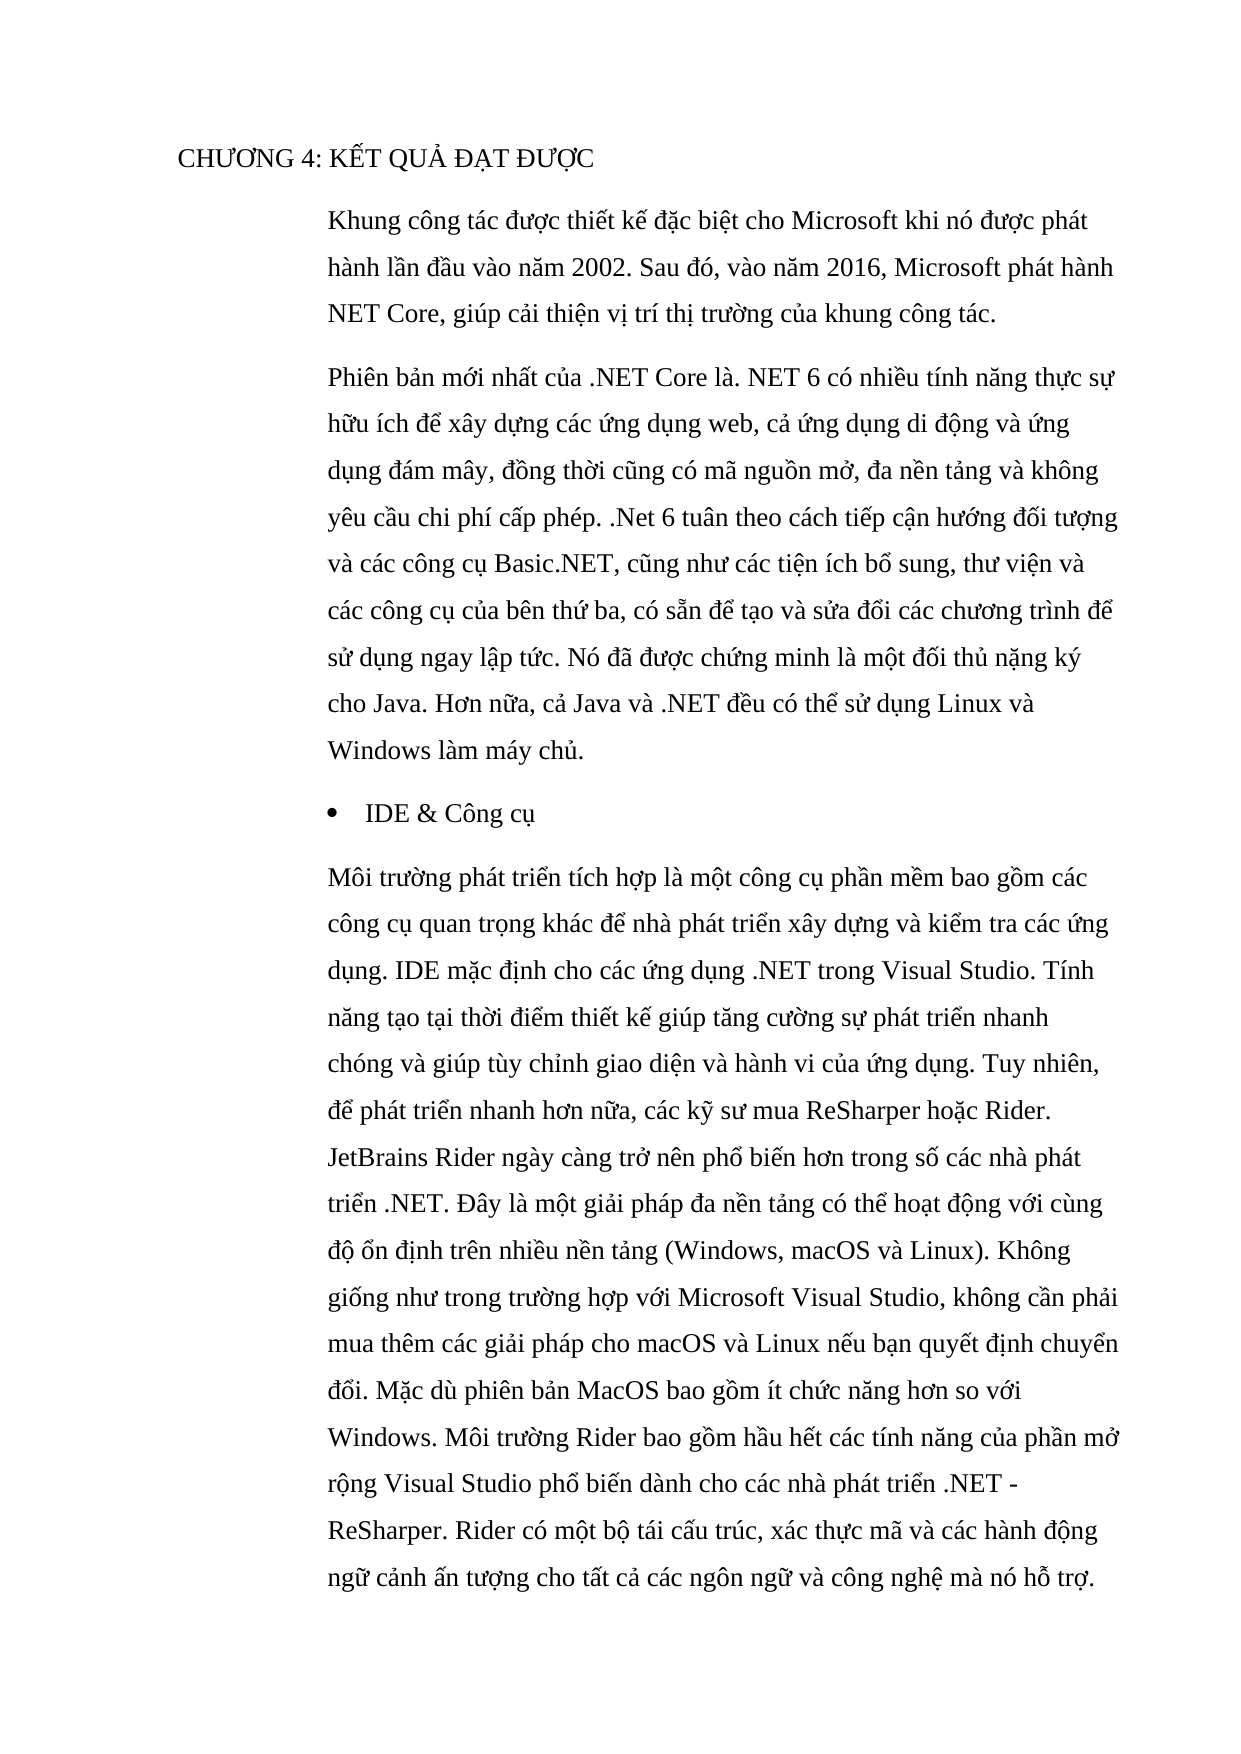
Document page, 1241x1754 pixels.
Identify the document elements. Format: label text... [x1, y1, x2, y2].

text Phiên bản mới nhất của .NET Core là. NET 6 có nhiều tính năng thực sự hữu ích để xây dựng các ứng dụng web, cả ứng dụng di động và ứng dụng đám mây, đồng thời cũng có mã nguồn mở, đa nền tảng và không yêu cầu chi phí cấp phép. .Net 6 tuân theo cách tiếp cận hướng đối tượng và các công cụ Basic.NET, cũng như các tiện ích bổ sung, thư viện và các công cụ của bên thứ ba, có sẵn để tạo và sửa đổi các chương trình để sử dụng ngay lập tức. Nó đã được chứng minh là một đối thủ nặng ký cho Java. Hơn nữa, cả Java và .NET đều có thể sử dụng Linux và Windows làm máy chủ. [327, 361, 1122, 765]
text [327, 204, 1122, 328]
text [327, 861, 1122, 1592]
list IDE & Công cụ [327, 797, 1122, 829]
